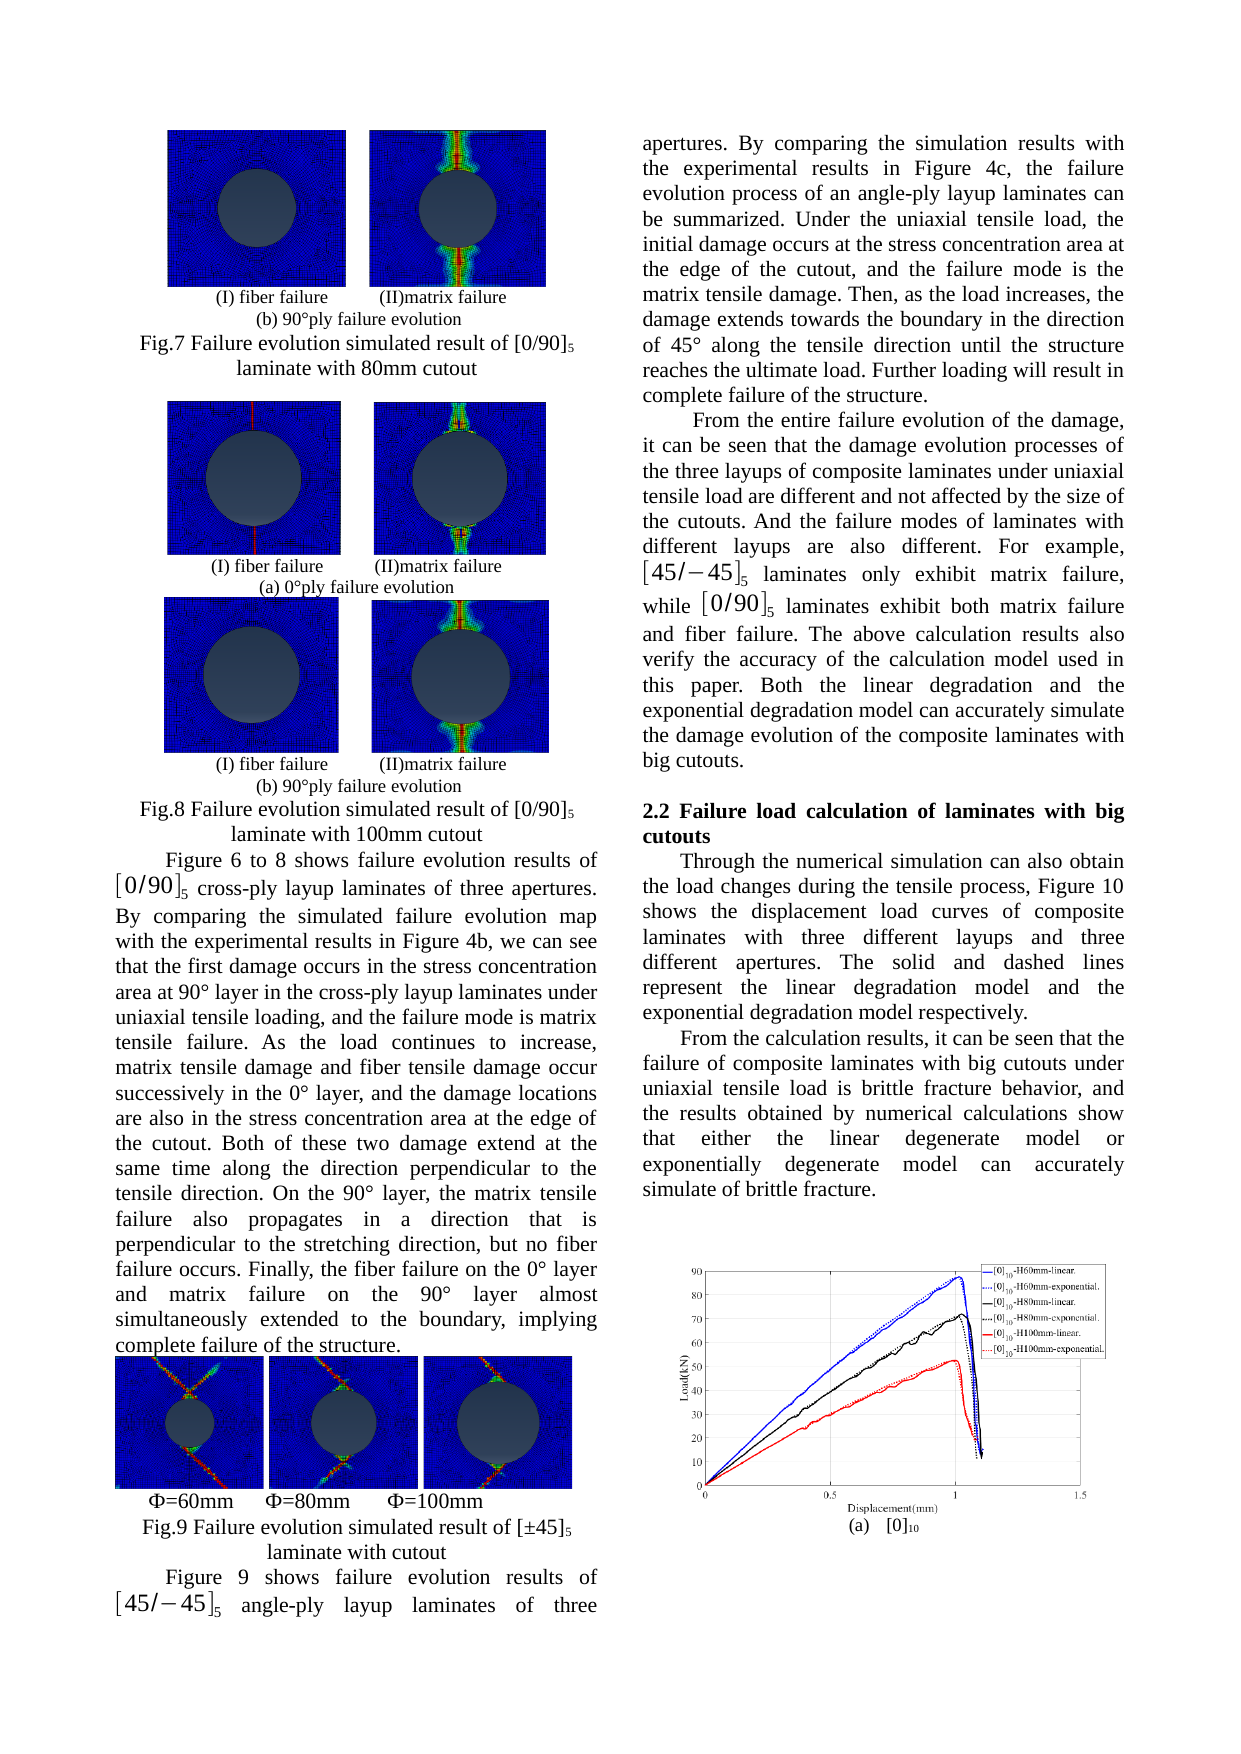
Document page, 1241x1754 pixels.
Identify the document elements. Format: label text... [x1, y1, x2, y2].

picture [642, 1251, 1125, 1514]
text From the entire failure evolution of the damage, it can be seen that the damage evolution processes of the three layups of composite laminates under uniaxial tensile load are different and not affected by the size of the cutouts. And the failure modes of laminates with different layups are also different. For example, laminates only exhibit matrix failure, while laminates exhibit both matrix failure and fiber failure. The above calculation results also verify the accuracy of the calculation model used in this paper. Both the linear degradation and the exponential degradation model can accurately simulate the damage evolution of the composite laminates with big cutouts. [642, 407, 1125, 772]
text Fig.9 Failure evolution simulated result of [±45]5 laminate with cutout [115, 1514, 598, 1564]
text Figure 9 shows failure evolution results of angle-ply layup laminates of three apertures. By comparing the simulation results with the experimental results in Figure 4c, the failure evolution process of an angle-ply layup laminates can be summarized. Under the uniaxial tensile load, the initial damage occurs at the stress concentration area at the edge of the cutout, and the failure mode is the matrix tensile damage. Then, as the load increases, the damage extends towards the boundary in the direction of 45° along the tensile direction until the structure reaches the ultimate load. Further loading will result in complete failure of the structure. [642, 130, 1125, 407]
picture [423, 1356, 573, 1489]
picture [373, 402, 546, 555]
picture [369, 130, 546, 287]
picture [269, 1356, 418, 1489]
picture [164, 597, 339, 753]
picture [167, 401, 341, 555]
text (a) 0°ply failure evolution [115, 576, 598, 598]
text Figure 6 to 8 shows failure evolution results of cross-ply layup laminates of three apertures. By comparing the simulated failure evolution map with the experimental results in Figure 4b, we can see that the first damage occurs in the stress concentration area at 90° layer in the cross-ply layup laminates under uniaxial tensile loading, and the failure mode is matrix tensile failure. As the load continues to increase, matrix tensile damage and fiber tensile damage occur successively in the 0° layer, and the damage locations are also in the stress concentration area at the edge of the cutout. Both of these two damage extend at the same time along the direction perpendicular to the tensile direction. On the 90° layer, the matrix tensile failure also propagates in a direction that is perpendicular to the stretching direction, but no fiber failure occurs. Finally, the fiber failure on the 0° layer and matrix failure on the 90° layer almost simultaneously extended to the boundary, implying complete failure of the structure. [115, 847, 598, 1357]
picture [371, 600, 549, 753]
list [0]10 [642, 1514, 1125, 1535]
text (I) fiber failure (II)matrix failure [115, 286, 598, 308]
text (I) fiber failure (II)matrix failure [115, 753, 598, 774]
picture [115, 1356, 264, 1489]
text From the calculation results, it can be seen that the failure of composite laminates with big cutouts under uniaxial tensile load is brittle fracture behavior, and the results obtained by numerical calculations show that either the linear degenerate model or exponentially degenerate model can accurately simulate of brittle fracture. [642, 1024, 1125, 1201]
text Fig.7 Failure evolution simulated result of [0/90]5 laminate with 80mm cutout [115, 329, 598, 380]
picture [167, 130, 346, 287]
text Fig.8 Failure evolution simulated result of [0/90]5 laminate with 100mm cutout [115, 796, 598, 847]
text 2.2 Failure load calculation of laminates with big cutouts [642, 798, 1125, 848]
text (b) 90°ply failure evolution [115, 308, 598, 329]
text Through the numerical simulation can also obtain the load changes during the tensile process, Figure 10 shows the displacement load curves of composite laminates with three different layups and three different apertures. The solid and dashed lines represent the linear degradation model and the exponential degradation model respectively. [642, 848, 1125, 1024]
text (I) fiber failure (II)matrix failure [115, 555, 598, 576]
text (b) 90°ply failure evolution [115, 774, 598, 796]
text Ф=60mm Ф=80mm Ф=100mm [115, 1488, 598, 1514]
